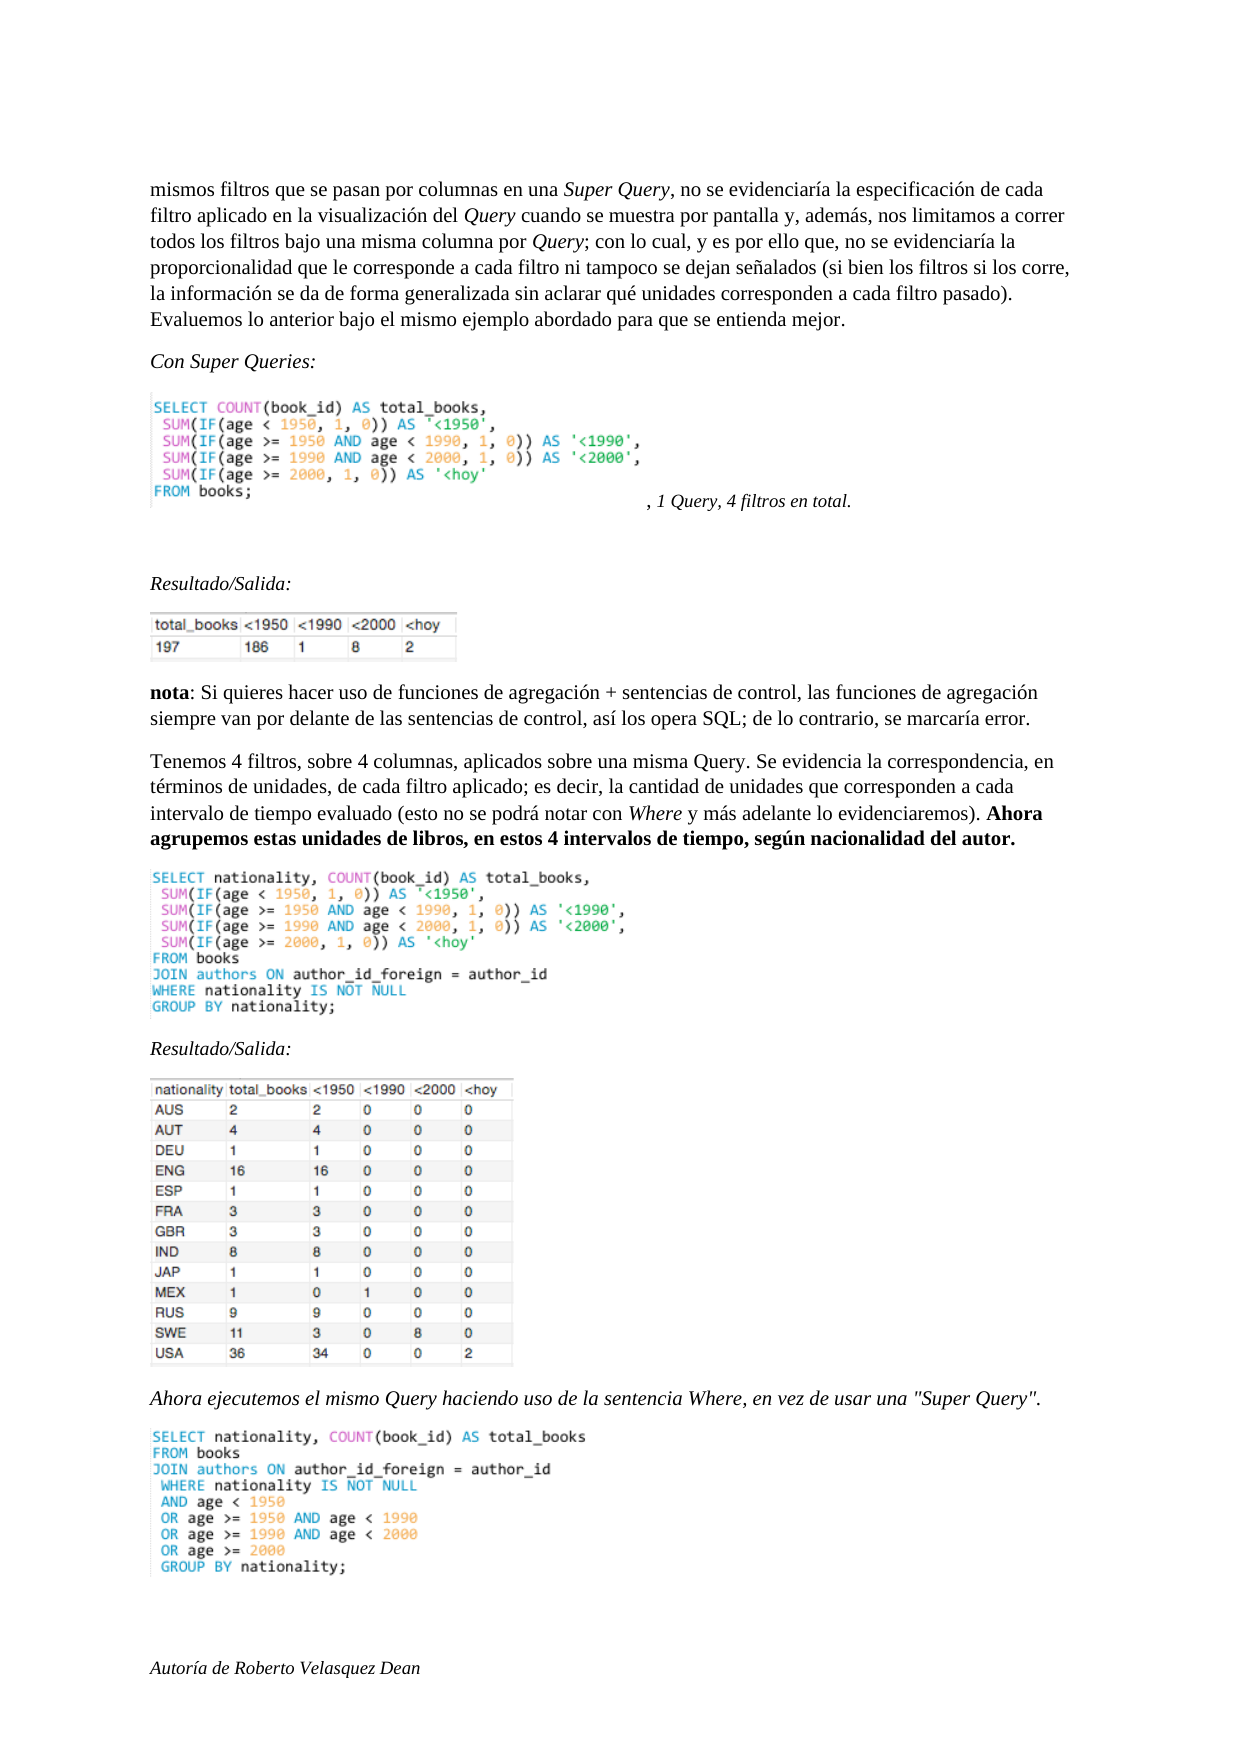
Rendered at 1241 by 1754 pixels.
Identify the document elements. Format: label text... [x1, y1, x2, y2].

text Resultado/Salida: [150, 1037, 1090, 1060]
picture [150, 392, 646, 508]
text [150, 177, 1090, 331]
text Tenemos 4 filtros, sobre 4 columnas, aplicados sobre una misma Query. Se evidencia la correspondencia, en términos de unidades, de cada filtro aplicado; es decir, la cantidad de unidades que corresponden a cada intervalo de tiempo evaluado (esto no se podrá notar con Where y más adelante lo evidenciaremos). Ahora agrupemos estas unidades de libros, en estos 4 intervalos de tiempo, según nacionalidad del autor. [150, 748, 1090, 850]
picture [150, 1078, 514, 1367]
picture [150, 1428, 590, 1578]
text Ahora ejecutemos el mismo Query haciendo uso de la sentencia Where, en vez de usar una "Super Query". [150, 1385, 1090, 1409]
picture [150, 868, 628, 1019]
picture [150, 612, 458, 662]
text Con Super Queries: [150, 349, 1090, 373]
text nota: Si quieres hacer uso de funciones de agregación + sentencias de control, las funciones de agregación siempre van por delante de las sentencias de control, así los opera SQL; de lo contrario, se marcaría error. [150, 680, 1090, 730]
text Resultado/Salida: [150, 572, 1090, 594]
